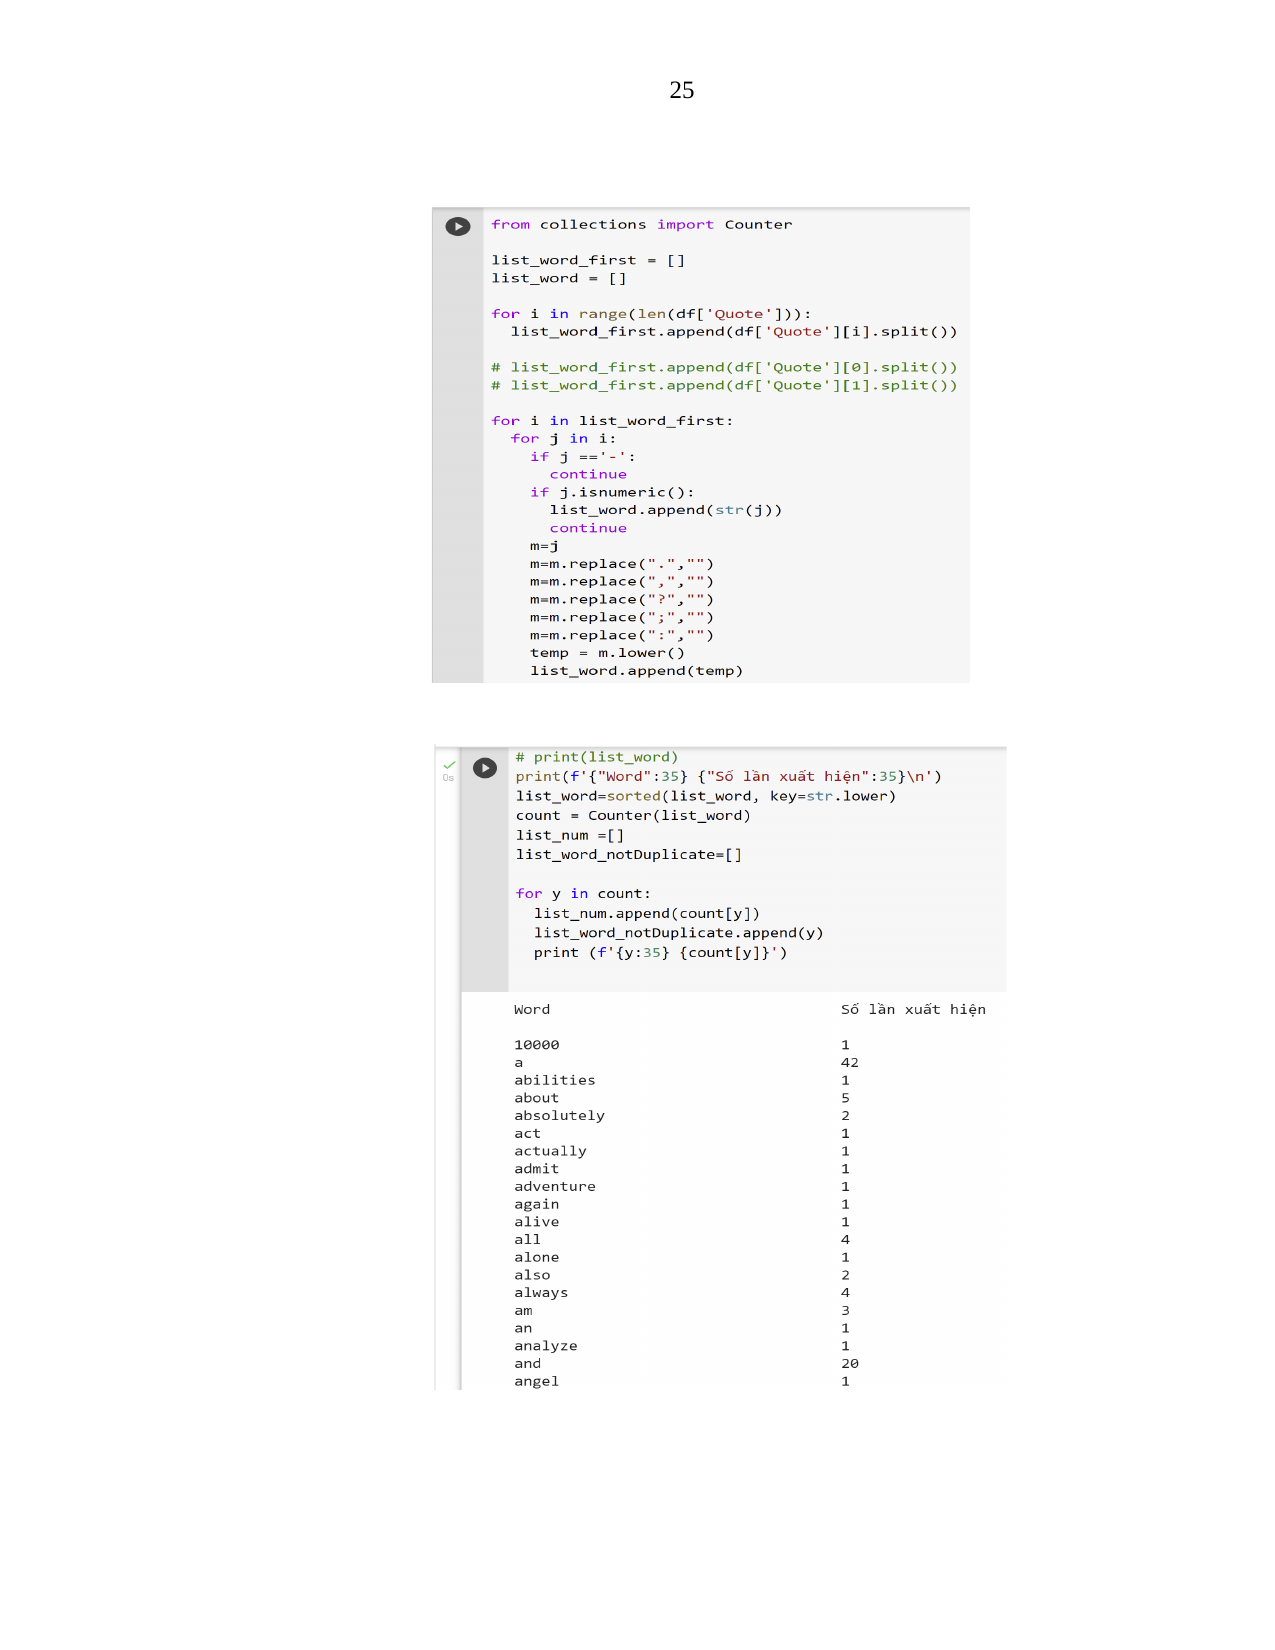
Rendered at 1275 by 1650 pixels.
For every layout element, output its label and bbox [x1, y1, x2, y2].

picture [431, 206, 970, 683]
picture [431, 744, 1007, 1390]
